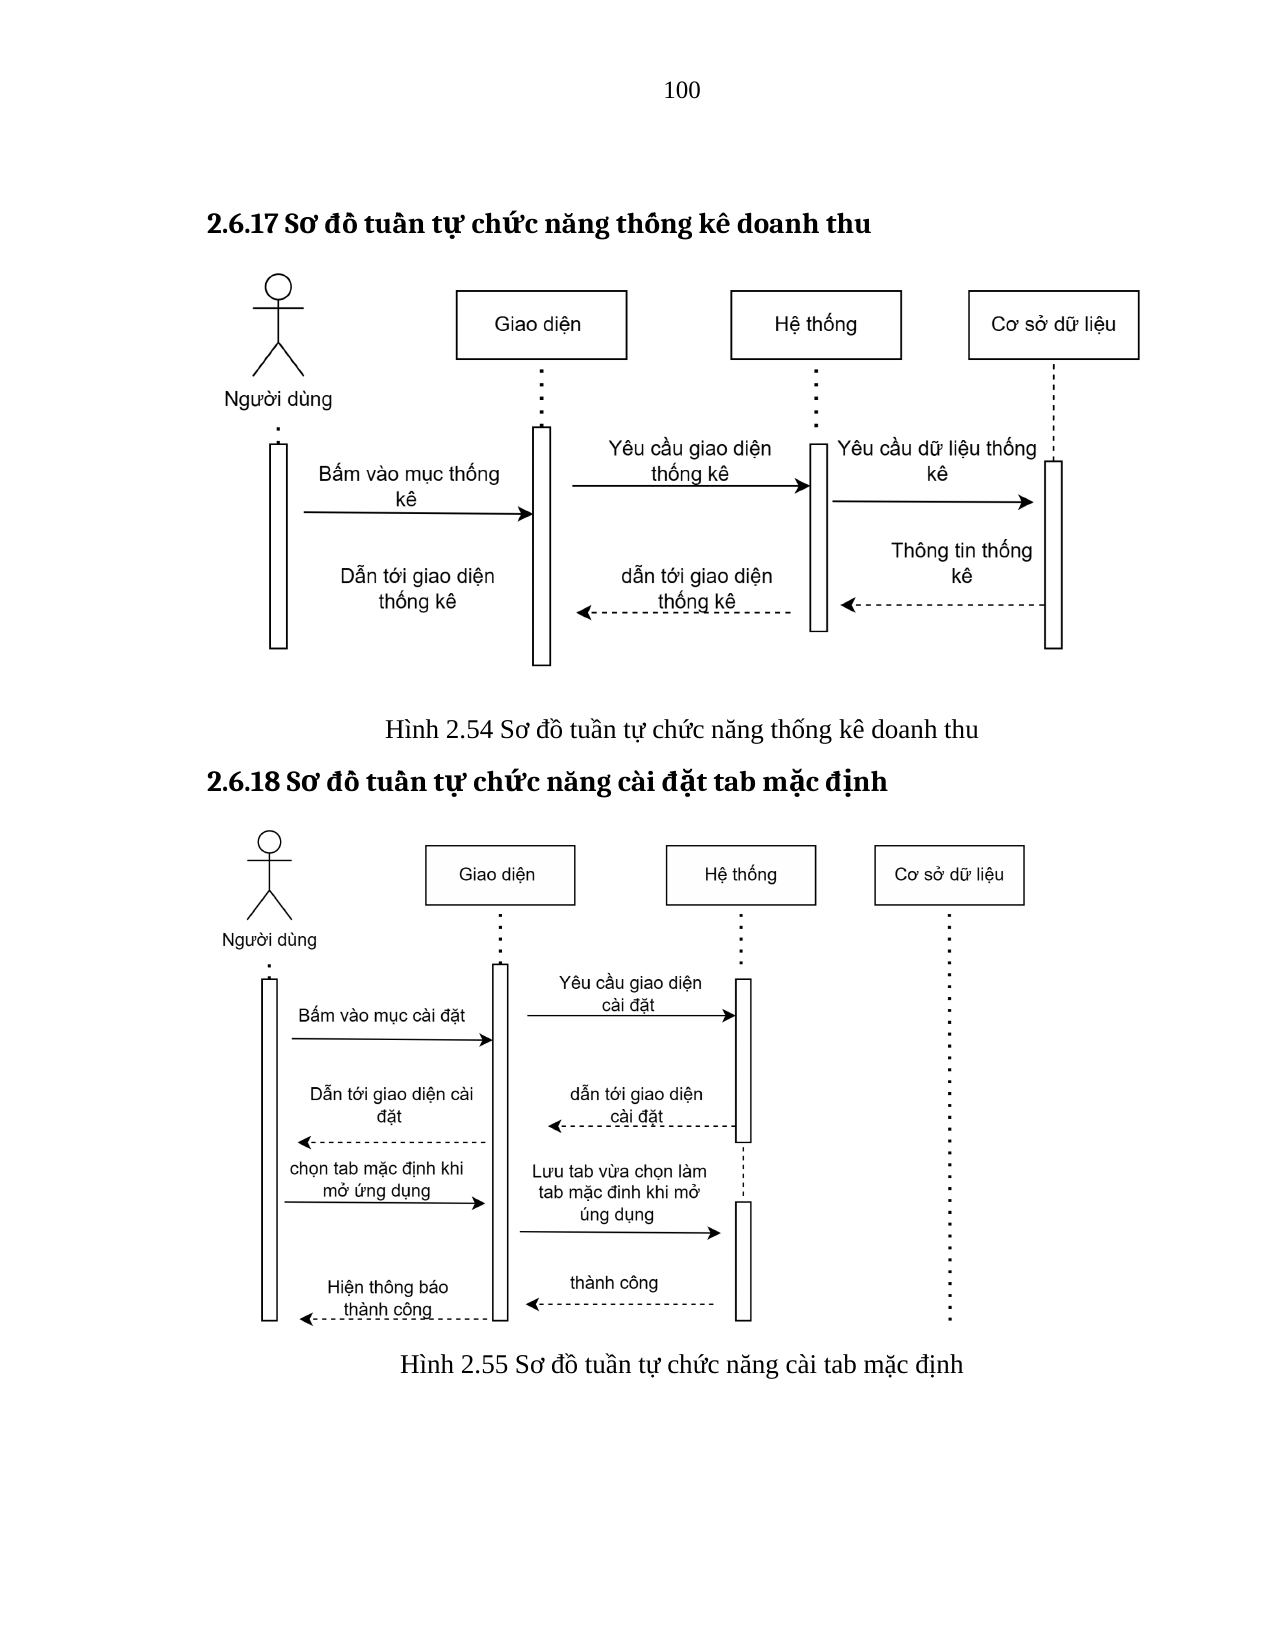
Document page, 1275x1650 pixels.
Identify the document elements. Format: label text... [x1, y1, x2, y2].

picture [206, 815, 1040, 1348]
text Hình 2.55 Sơ đồ tuần tự chức năng cài tab mặc định [207, 1348, 1157, 1379]
subtitle 2.6.18 Sơ đồ tuần tự chức năng cài đặt tab mặc định [207, 765, 1157, 798]
picture [206, 257, 1157, 685]
subtitle 2.6.17 Sơ đồ tuần tự chức năng thống kê doanh thu [207, 207, 1157, 240]
text Hình 2.54 Sơ đồ tuần tự chức năng thống kê doanh thu [207, 713, 1157, 744]
